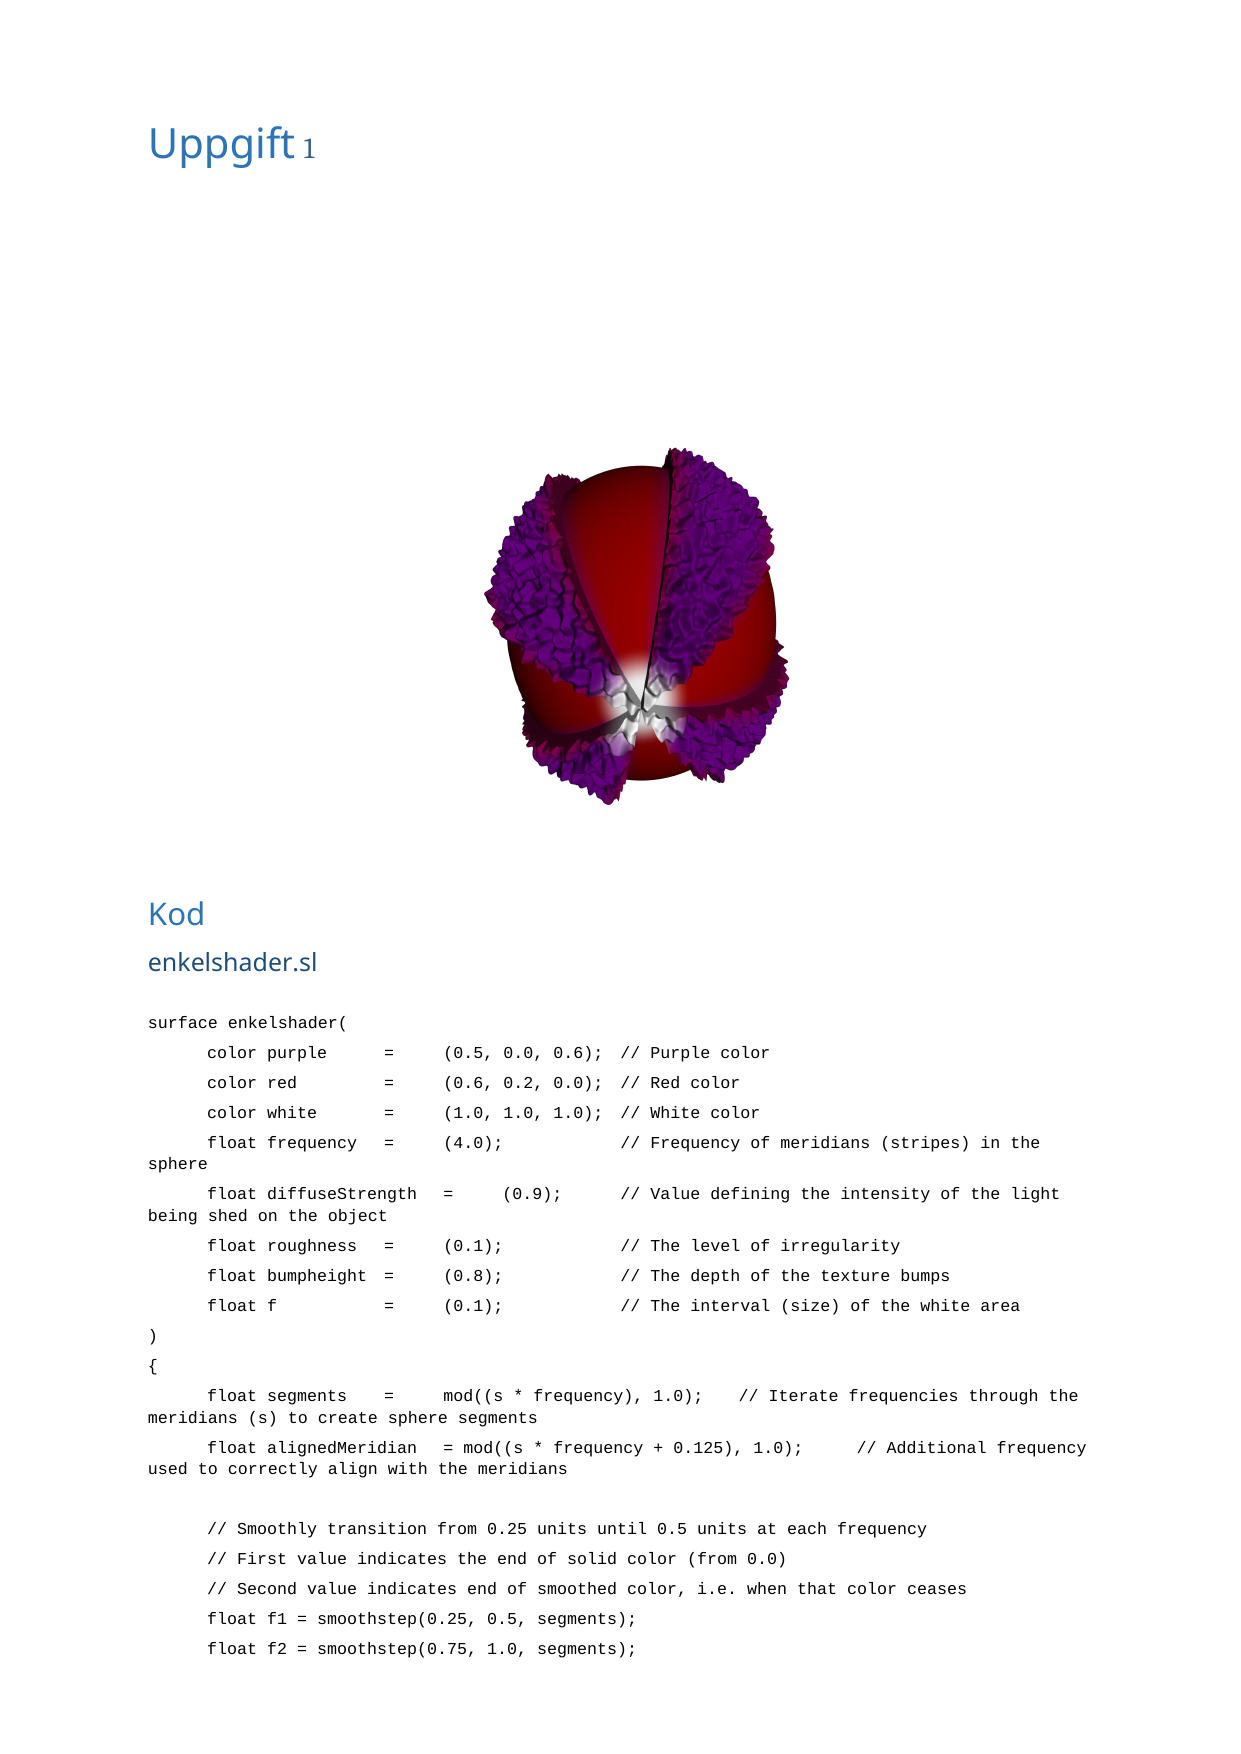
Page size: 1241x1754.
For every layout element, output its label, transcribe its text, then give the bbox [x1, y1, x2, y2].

text color red = (0.6, 0.2, 0.0); // Red color [148, 1074, 1092, 1093]
text float diffuseStrength = (0.9); // Value defining the intensity of the light being shed on the object [148, 1186, 1092, 1226]
text // First value indicates the end of solid color (from 0.0) [148, 1551, 1092, 1570]
text ) [148, 1328, 1092, 1346]
text surface enkelshader( [148, 1014, 1092, 1033]
subtitle Uppgift 1 [148, 114, 1092, 170]
subtitle enkelshader.sl [148, 945, 1092, 979]
text color purple = (0.5, 0.0, 0.6); // Purple color [148, 1044, 1092, 1063]
text float f = (0.1); // The interval (size) of the white area [148, 1298, 1092, 1316]
picture [276, 225, 1006, 861]
text float frequency = (4.0); // Frequency of meridians (stripes) in the sphere [148, 1134, 1092, 1175]
text float bumpheight = (0.8); // The depth of the texture bumps [148, 1268, 1092, 1286]
text // Second value indicates end of smoothed color, i.e. when that color ceases [148, 1581, 1092, 1600]
text color white = (1.0, 1.0, 1.0); // White color [148, 1104, 1092, 1123]
text float roughness = (0.1); // The level of irregularity [148, 1238, 1092, 1256]
text // Smoothly transition from 0.25 units until 0.5 units at each frequency [148, 1521, 1092, 1540]
text float alignedMeridian = mod((s * frequency + 0.125), 1.0); // Additional frequency used to correctly align with the meridians [148, 1439, 1092, 1480]
text float segments = mod((s * frequency), 1.0); // Iterate frequencies through the meridians (s) to create sphere segments [148, 1388, 1092, 1428]
text { [148, 1358, 1092, 1376]
text float f2 = smoothstep(0.75, 1.0, segments); [148, 1641, 1092, 1660]
text float f1 = smoothstep(0.25, 0.5, segments); [148, 1611, 1092, 1630]
